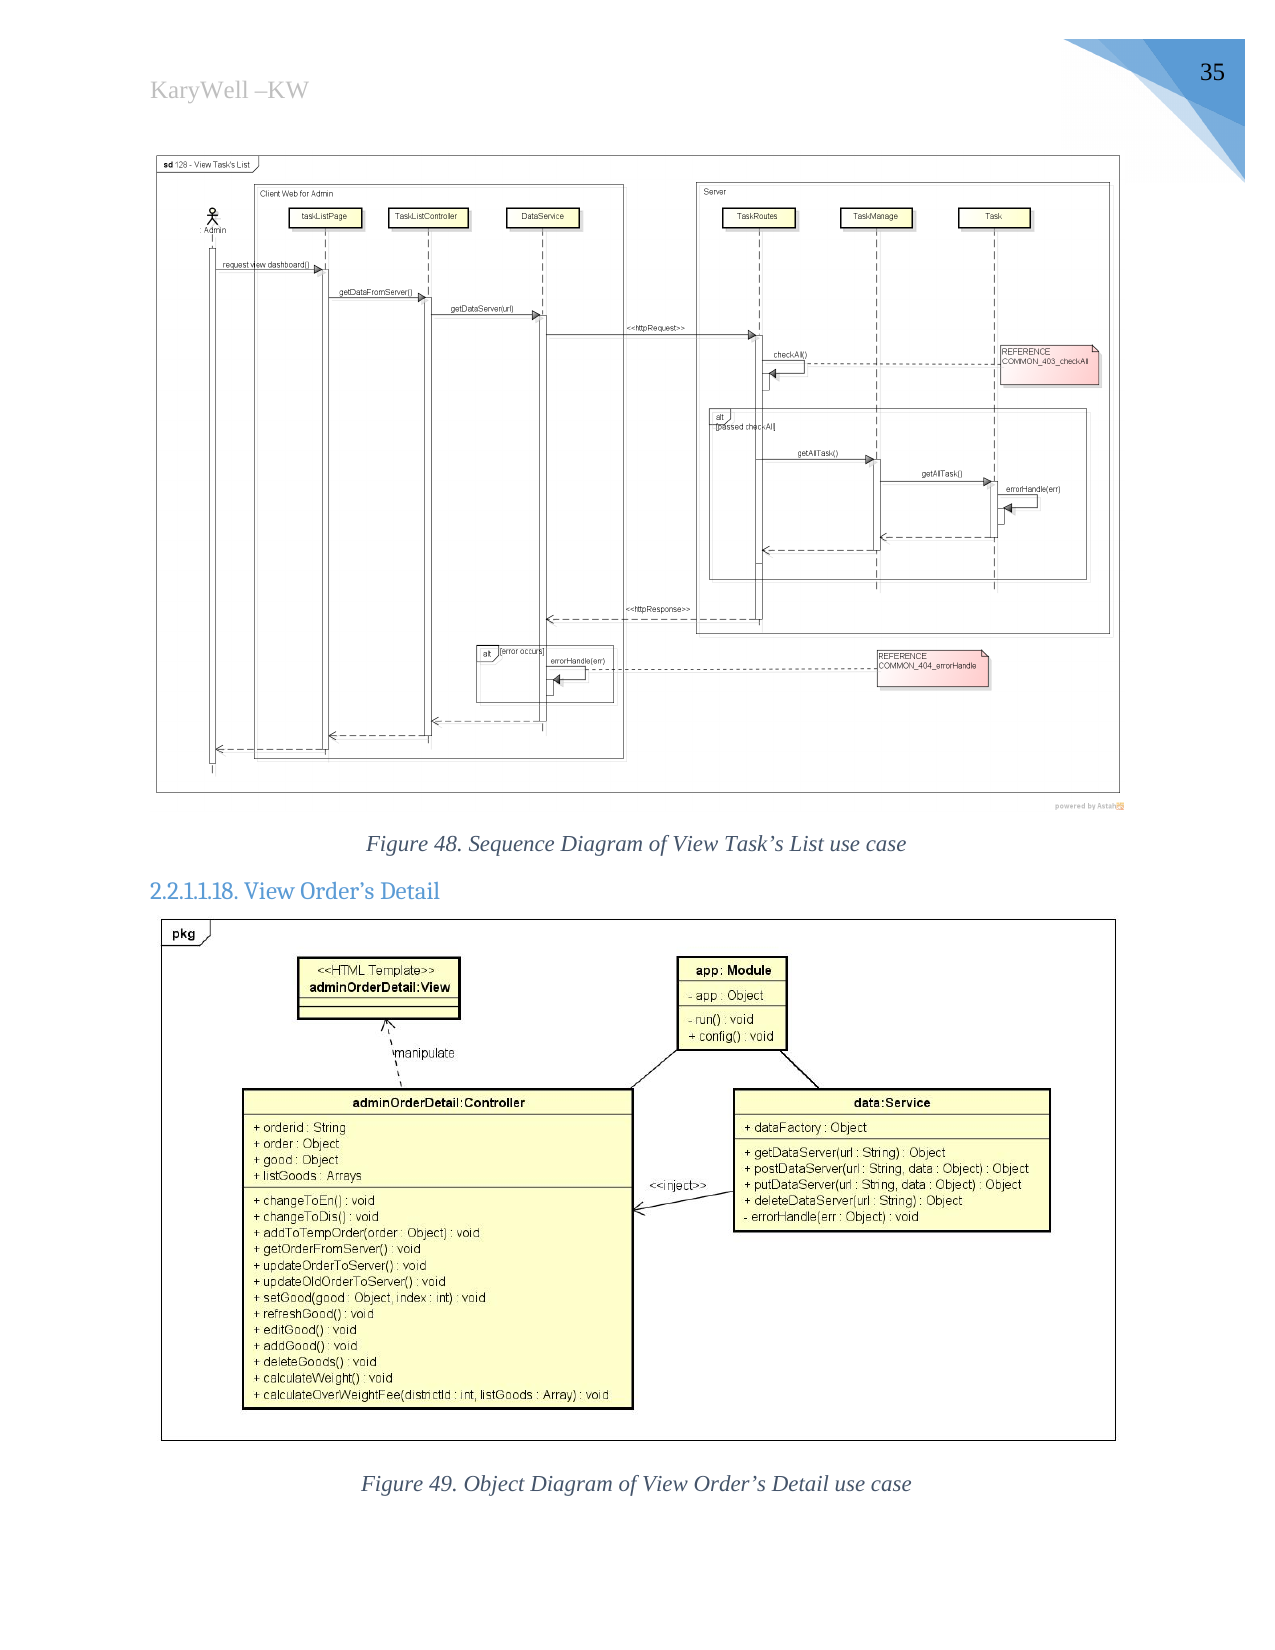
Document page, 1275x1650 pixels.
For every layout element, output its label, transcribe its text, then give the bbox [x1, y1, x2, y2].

picture [150, 908, 1125, 1451]
picture [150, 39, 1245, 812]
text Figure 49. Object Diagram of View Order’s Detail use case [150, 1470, 1125, 1496]
subtitle 2.2.1.1.18. View Order’s Detail [150, 877, 1125, 906]
text Figure 48. Sequence Diagram of View Task’s List use case [150, 830, 1125, 856]
